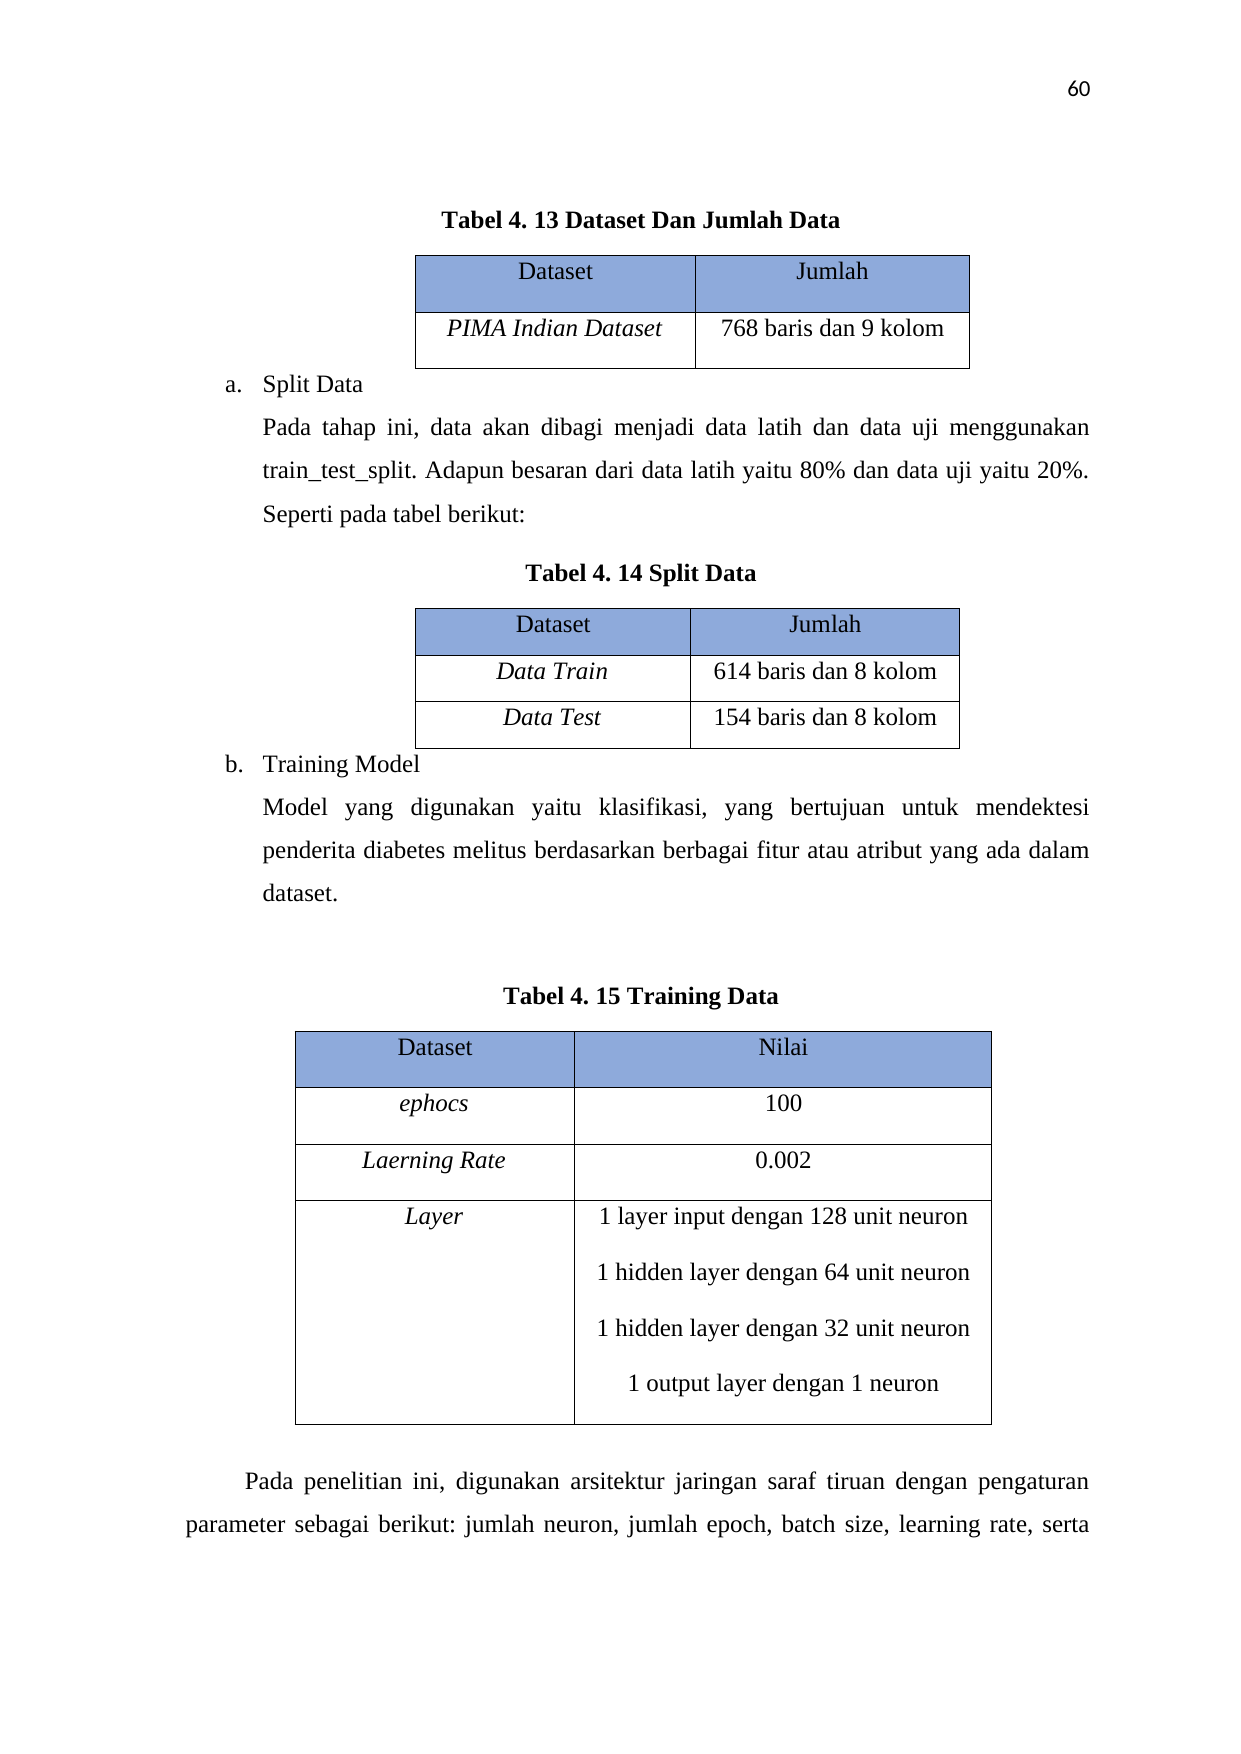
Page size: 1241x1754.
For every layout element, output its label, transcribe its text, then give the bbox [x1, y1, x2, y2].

list Training Model [225, 749, 1090, 778]
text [185, 1466, 1090, 1538]
text Tabel 4. 14 Split Data [150, 558, 1090, 587]
table_cell 1 layer input dengan 128 unit neuron 1 hidden layer dengan 64 unit neuron 1 hidden layer dengan 32 unit neuron 1 output layer dengan 1 neuron [575, 1201, 991, 1424]
table_cell Laerning Rate [296, 1145, 574, 1200]
list Split Data [225, 369, 1090, 398]
table_cell 0.002 [575, 1145, 991, 1200]
table_cell 100 [575, 1088, 991, 1144]
list Pada tahap ini, data akan dibagi menjadi data latih dan data uji menggunakan train_test_split. Adapun besaran dari data latih yaitu 80% dan data uji yaitu 20%. Seperti pada tabel berikut: [262, 412, 1090, 527]
list Model yang digunakan yaitu klasifikasi, yang bertujuan untuk mendektesi penderita diabetes melitus berdasarkan berbagai fitur atau atribut yang ada dalam dataset. [262, 792, 1090, 907]
table_cell Data Test [416, 702, 690, 748]
table_header Dataset [416, 256, 695, 312]
table_cell PIMA Indian Dataset [416, 313, 695, 368]
table_cell 768 baris dan 9 kolom [696, 313, 969, 368]
table_cell ephocs [296, 1088, 574, 1144]
table_header Nilai [575, 1032, 991, 1087]
table_header Dataset [296, 1032, 574, 1087]
table_header Dataset [416, 609, 690, 655]
table_header Jumlah [691, 609, 959, 655]
text Tabel 4. 13 Dataset Dan Jumlah Data [150, 206, 1090, 234]
table_header Jumlah [696, 256, 969, 312]
text Tabel 4. 15 Training Data [150, 981, 1090, 1010]
table_cell 154 baris dan 8 kolom [691, 702, 959, 748]
table_cell Layer [296, 1201, 574, 1424]
table_cell 614 baris dan 8 kolom [691, 656, 959, 701]
table_cell Data Train [416, 656, 690, 701]
